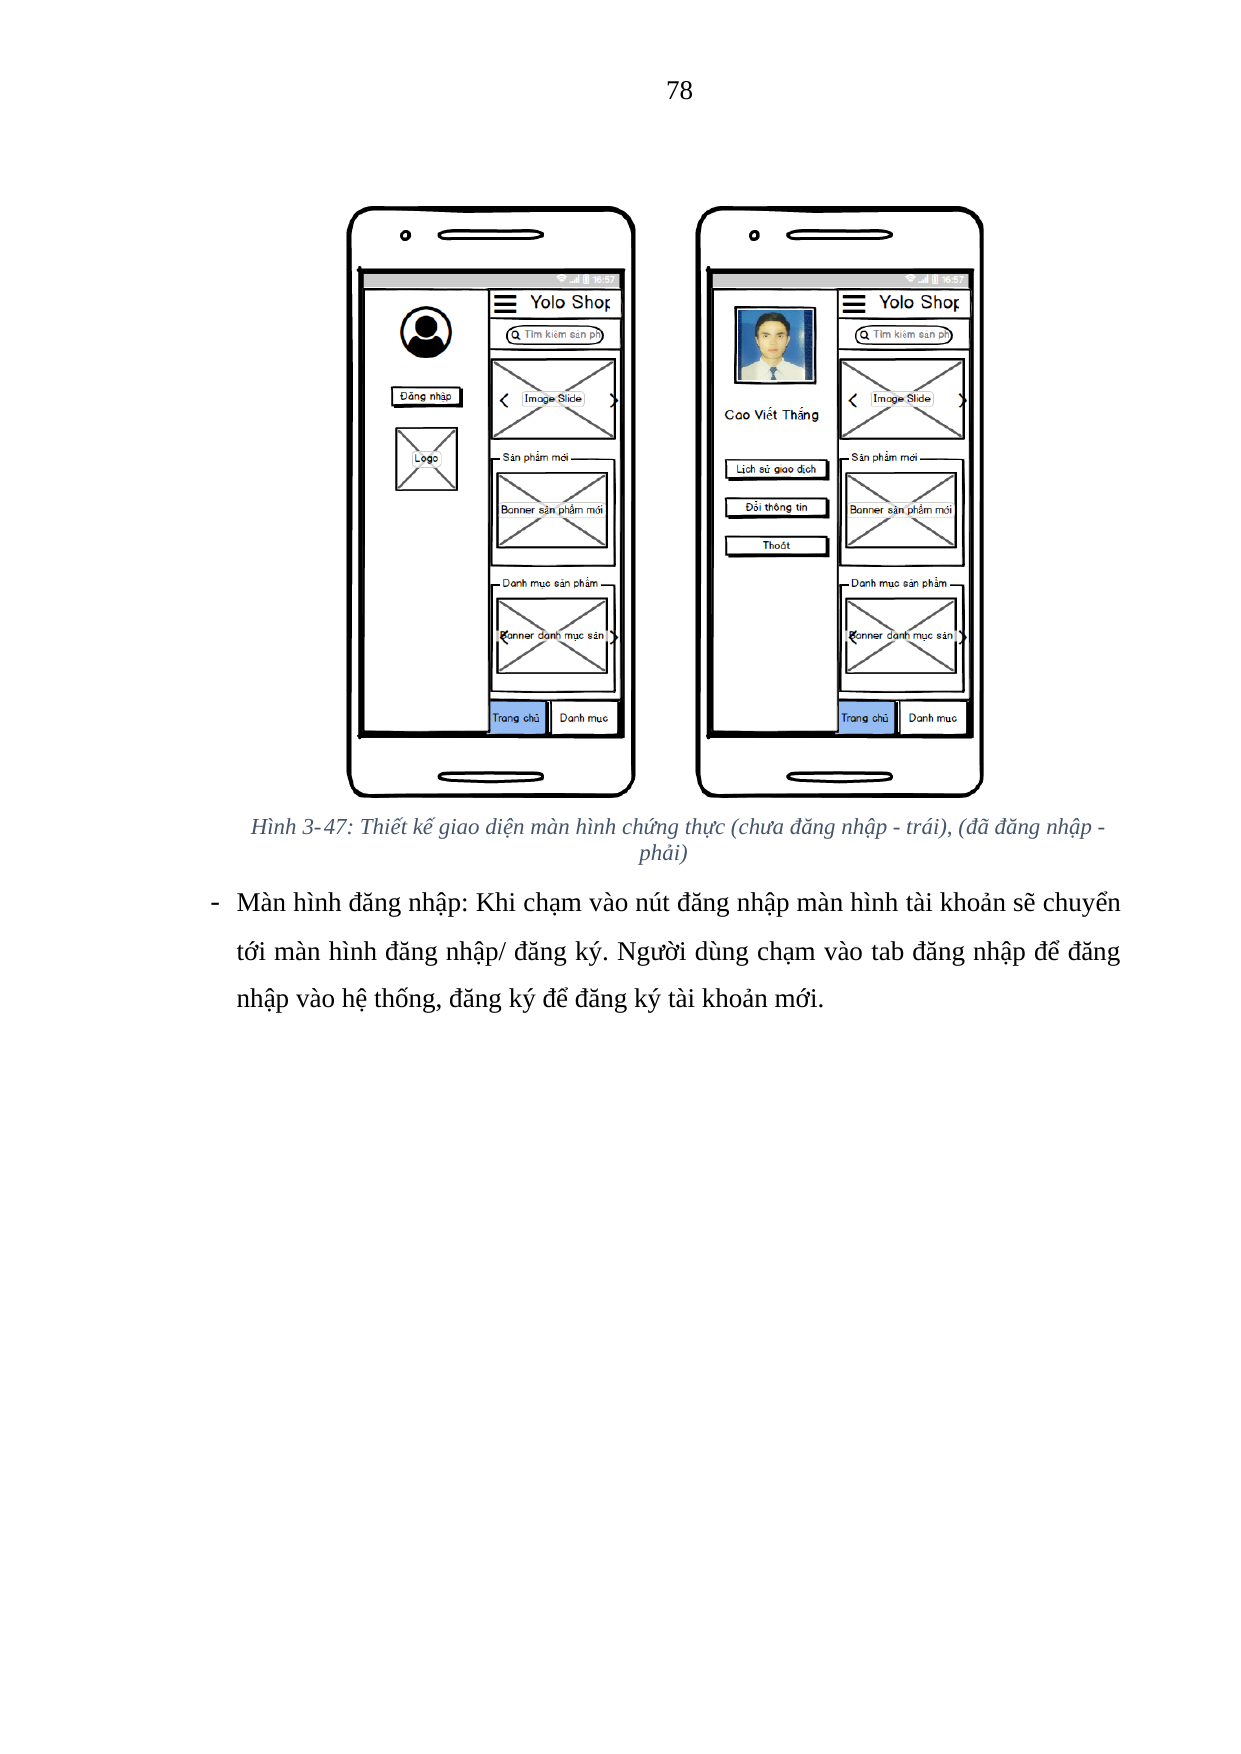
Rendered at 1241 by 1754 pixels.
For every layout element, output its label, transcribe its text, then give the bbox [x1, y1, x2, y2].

list Màn hình đăng nhập: Khi chạm vào nút đăng nhập màn hình tài khoản sẽ chuyển tới màn hình đăng nhập/ đăng ký. Người dùng chạm vào tab đăng nhập để đăng nhập vào hệ thống, đăng ký để đăng ký tài khoản mới. [207, 886, 1122, 1013]
picture [345, 206, 984, 798]
